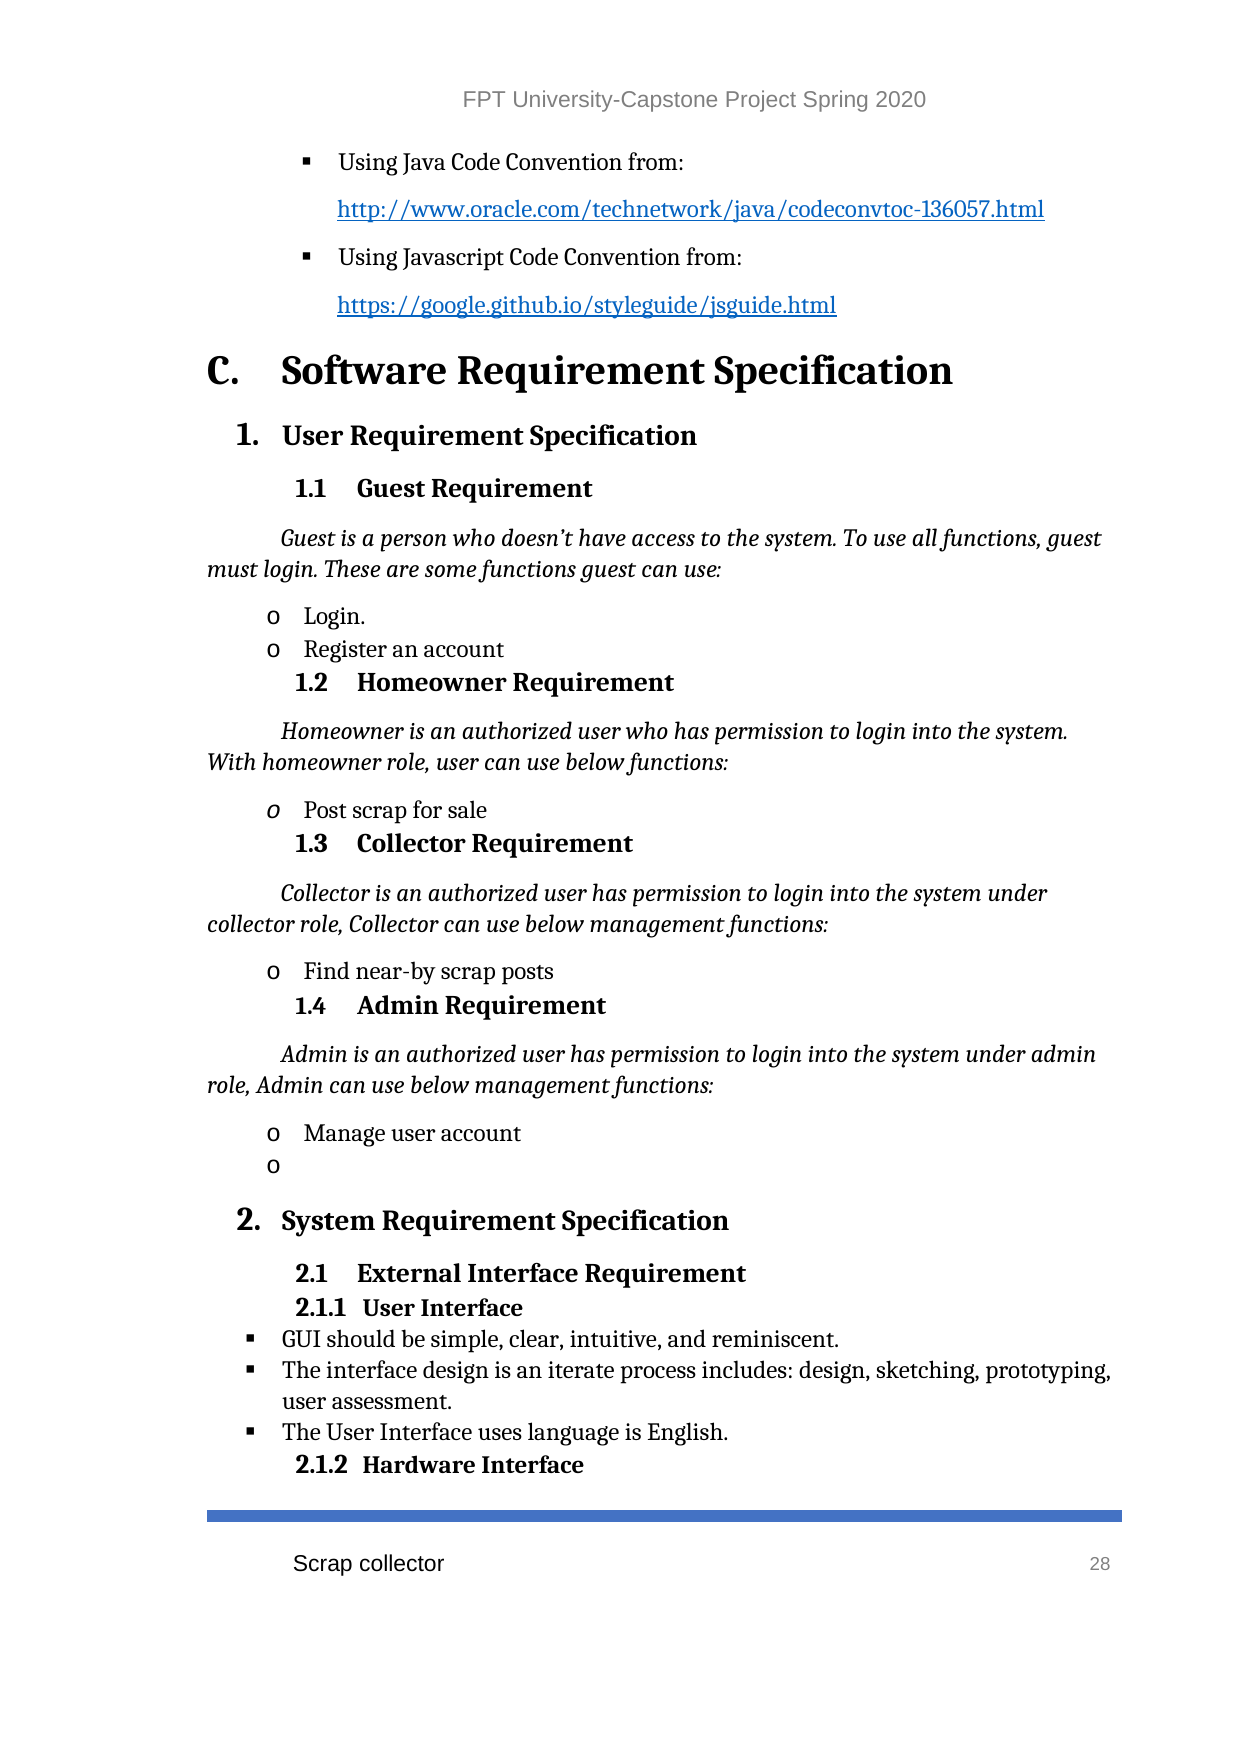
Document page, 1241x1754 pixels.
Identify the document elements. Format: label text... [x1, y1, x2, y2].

text Guest is a person who doesn’t have access to the system. To use all functions, guest must login. These are some functions guest can use: [207, 523, 1122, 583]
list User Interface [295, 1292, 1122, 1323]
text Homeowner is an authorized user who has permission to login into the system. With homeowner role, user can use below functions: [207, 717, 1122, 777]
list Hardware Interface [295, 1449, 1122, 1480]
list The interface design is an iterate process includes: design, sketching, prototyping, user assessment. [244, 1356, 1122, 1416]
list Register an account [266, 634, 1122, 664]
text http://www.oracle.com/technetwork/java/codeconvtoc-136057.html [337, 195, 1122, 224]
list Post scrap for sale [266, 796, 1122, 826]
list Using Java Code Convention from: [301, 148, 1122, 176]
subtitle System Requirement Specification [236, 1200, 1122, 1238]
list GUI should be simple, clear, intuitive, and reminiscent. [244, 1325, 1122, 1354]
list Login. [266, 602, 1122, 632]
list External Interface Requirement [295, 1258, 1122, 1289]
list Find near-by scrap posts [266, 957, 1122, 987]
list Homeowner Requirement [295, 667, 1122, 698]
list The User Interface uses language is English. [244, 1418, 1122, 1447]
list Guest Requirement [295, 473, 1122, 504]
list Admin Requirement [295, 990, 1122, 1021]
text Collector is an authorized user has permission to login into the system under collector role, Collector can use below management functions: [207, 878, 1122, 938]
subtitle User Requirement Specification [236, 415, 1122, 453]
text https://google.github.io/styleguide/jsguide.html [337, 291, 1122, 319]
subtitle Software Requirement Specification [207, 347, 1122, 395]
text Admin is an authorized user has permission to login into the system under admin role, Admin can use below management functions: [207, 1040, 1122, 1100]
list Manage user account [266, 1119, 1122, 1149]
list Collector Requirement [295, 828, 1122, 859]
list Using Javascript Code Convention from: [301, 243, 1122, 272]
